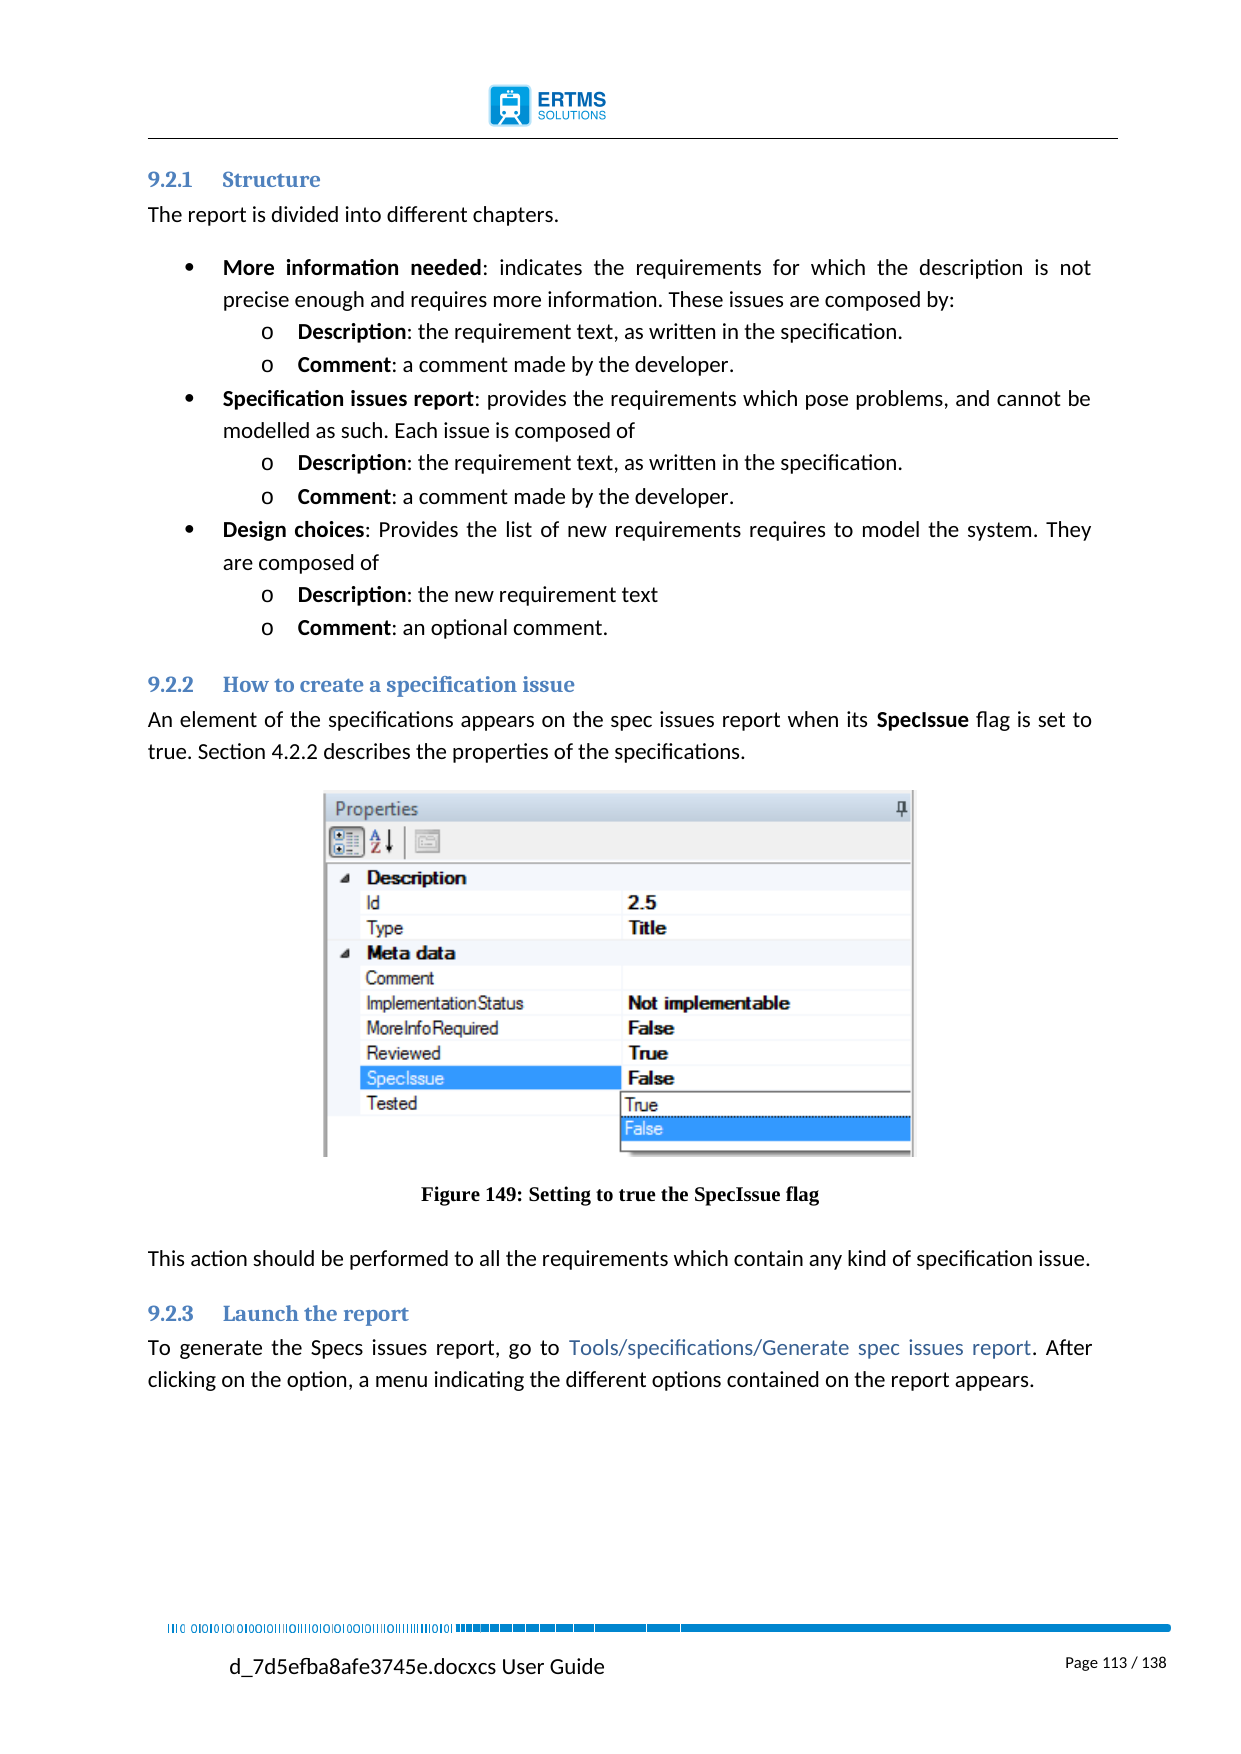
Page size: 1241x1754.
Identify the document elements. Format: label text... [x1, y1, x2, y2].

list More information needed: indicates the requirements for which the description is not precise enough and requires more information. These issues are composed by: [185, 253, 1093, 313]
text This action should be performed to all the requirements which contain any kind of specification issue. [148, 1244, 1093, 1272]
picture [167, 1624, 1171, 1633]
list Specification issues report: provides the requirements which pose problems, and cannot be modelled as such. Each issue is composed of [185, 384, 1093, 444]
list Comment: an optional comment. [260, 613, 1093, 643]
text Figure 149: Setting to true the SpecIssue flag [148, 1182, 1093, 1206]
list Description: the new requirement text [260, 580, 1093, 609]
text The report is divided into different chapters. [148, 200, 1093, 228]
text To generate the Specs issues report, go to Tools/specifications/Generate spec issues report. After clicking on the option, a menu indicating the different options contained on the report appears. [148, 1333, 1093, 1394]
list Description: the requirement text, as written in the specification. [260, 448, 1093, 478]
list Design choices: Provides the list of new requirements requires to model the system. They are composed of [185, 516, 1093, 576]
subtitle Launch the report [148, 1301, 1093, 1327]
subtitle How to create a specification issue [148, 672, 1093, 698]
subtitle Structure [148, 167, 1093, 193]
picture [477, 73, 617, 138]
list Comment: a comment made by the developer. [260, 351, 1093, 380]
list Comment: a comment made by the developer. [260, 482, 1093, 511]
list Description: the requirement text, as written in the specification. [260, 317, 1093, 346]
picture [323, 790, 917, 1157]
text An element of the specifications appears on the spec issues report when its SpecIssue flag is set to true. Section 4.2.2 describes the properties of the specifications. [148, 705, 1093, 765]
